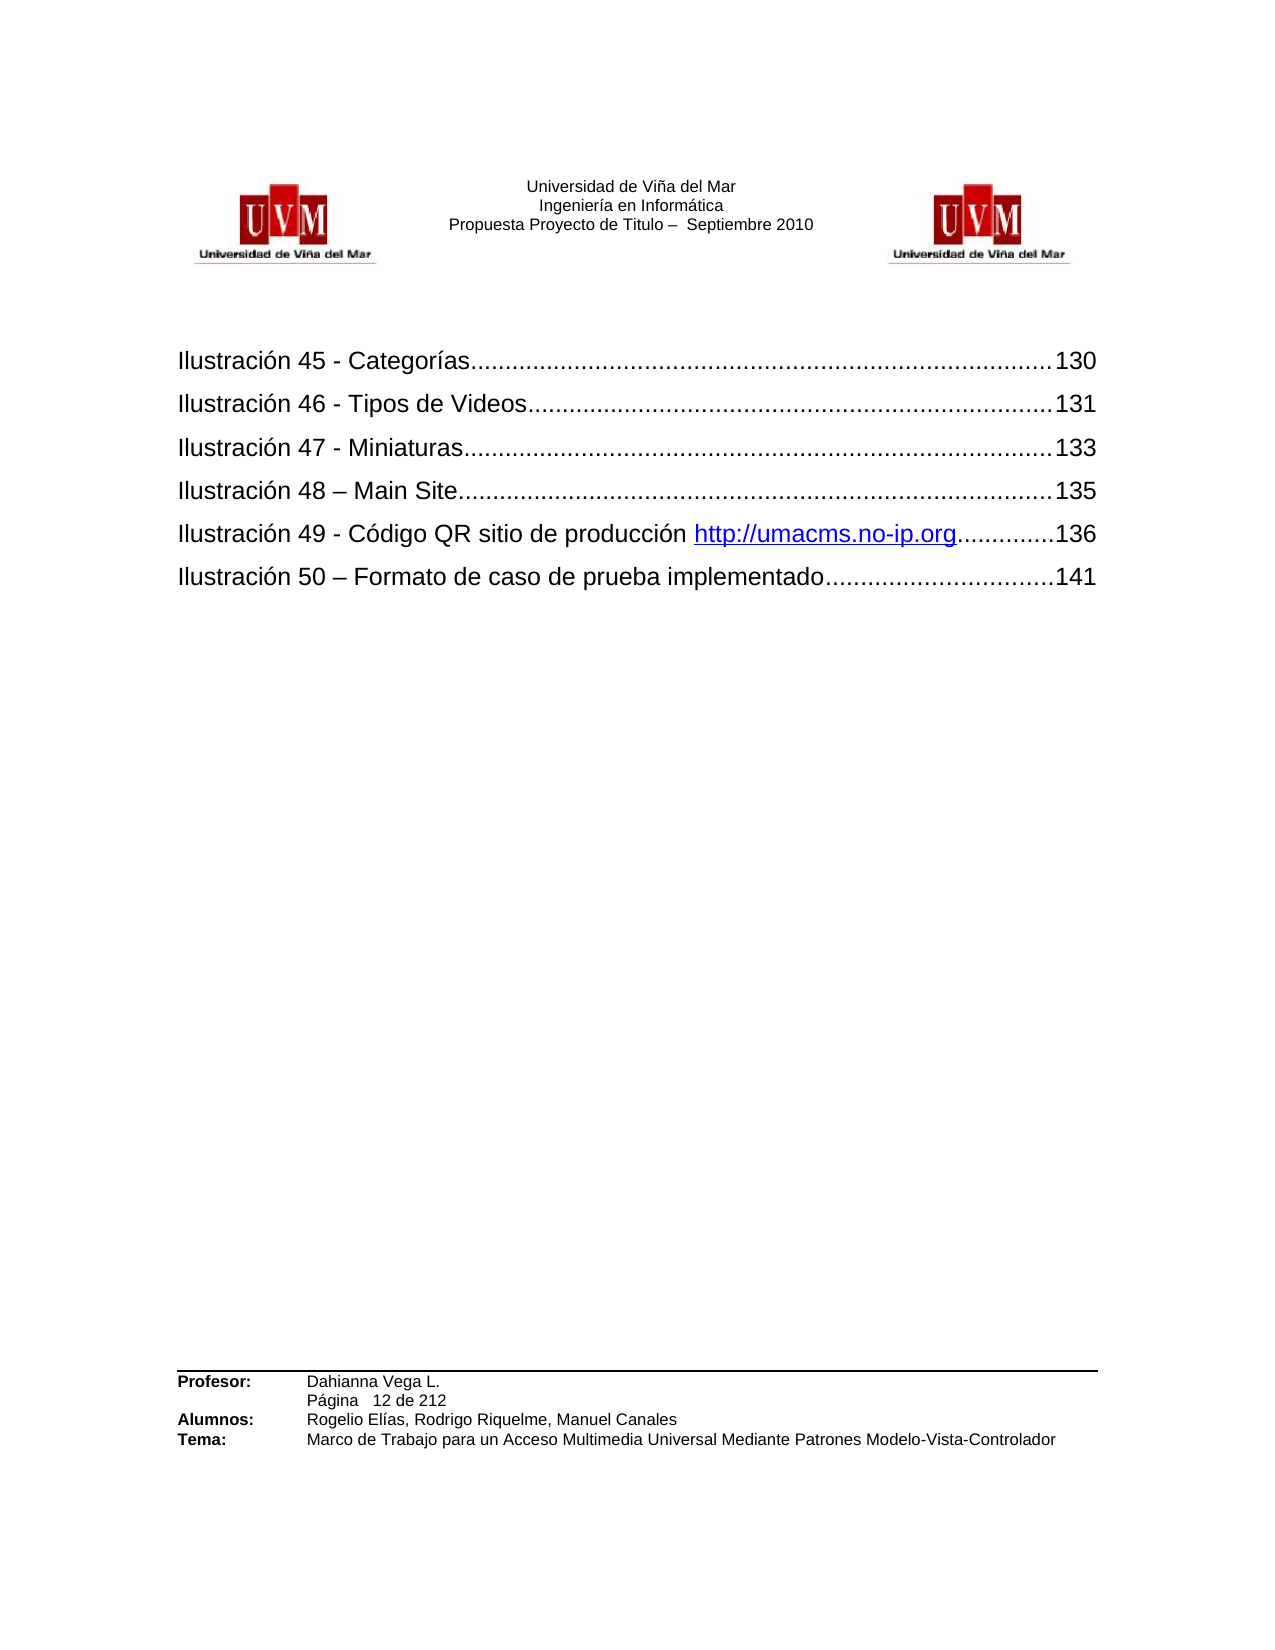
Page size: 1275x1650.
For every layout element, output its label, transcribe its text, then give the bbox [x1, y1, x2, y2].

text Ilustración 45 - Categorías 130 [177, 346, 1098, 375]
text Ilustración 48 – Main Site 135 [177, 476, 1098, 504]
picture [177, 176, 390, 267]
text Ilustración 46 - Tipos de Videos 131 [177, 389, 1098, 418]
text Ilustración 47 - Miniaturas 133 [177, 433, 1098, 461]
picture [871, 176, 1084, 267]
text Ilustración 50 – Formato de caso de prueba implementado 141 [177, 562, 1098, 591]
text Ilustración 49 - Código QR sitio de producción http://umacms.no-ip.org 136 [177, 519, 1098, 548]
